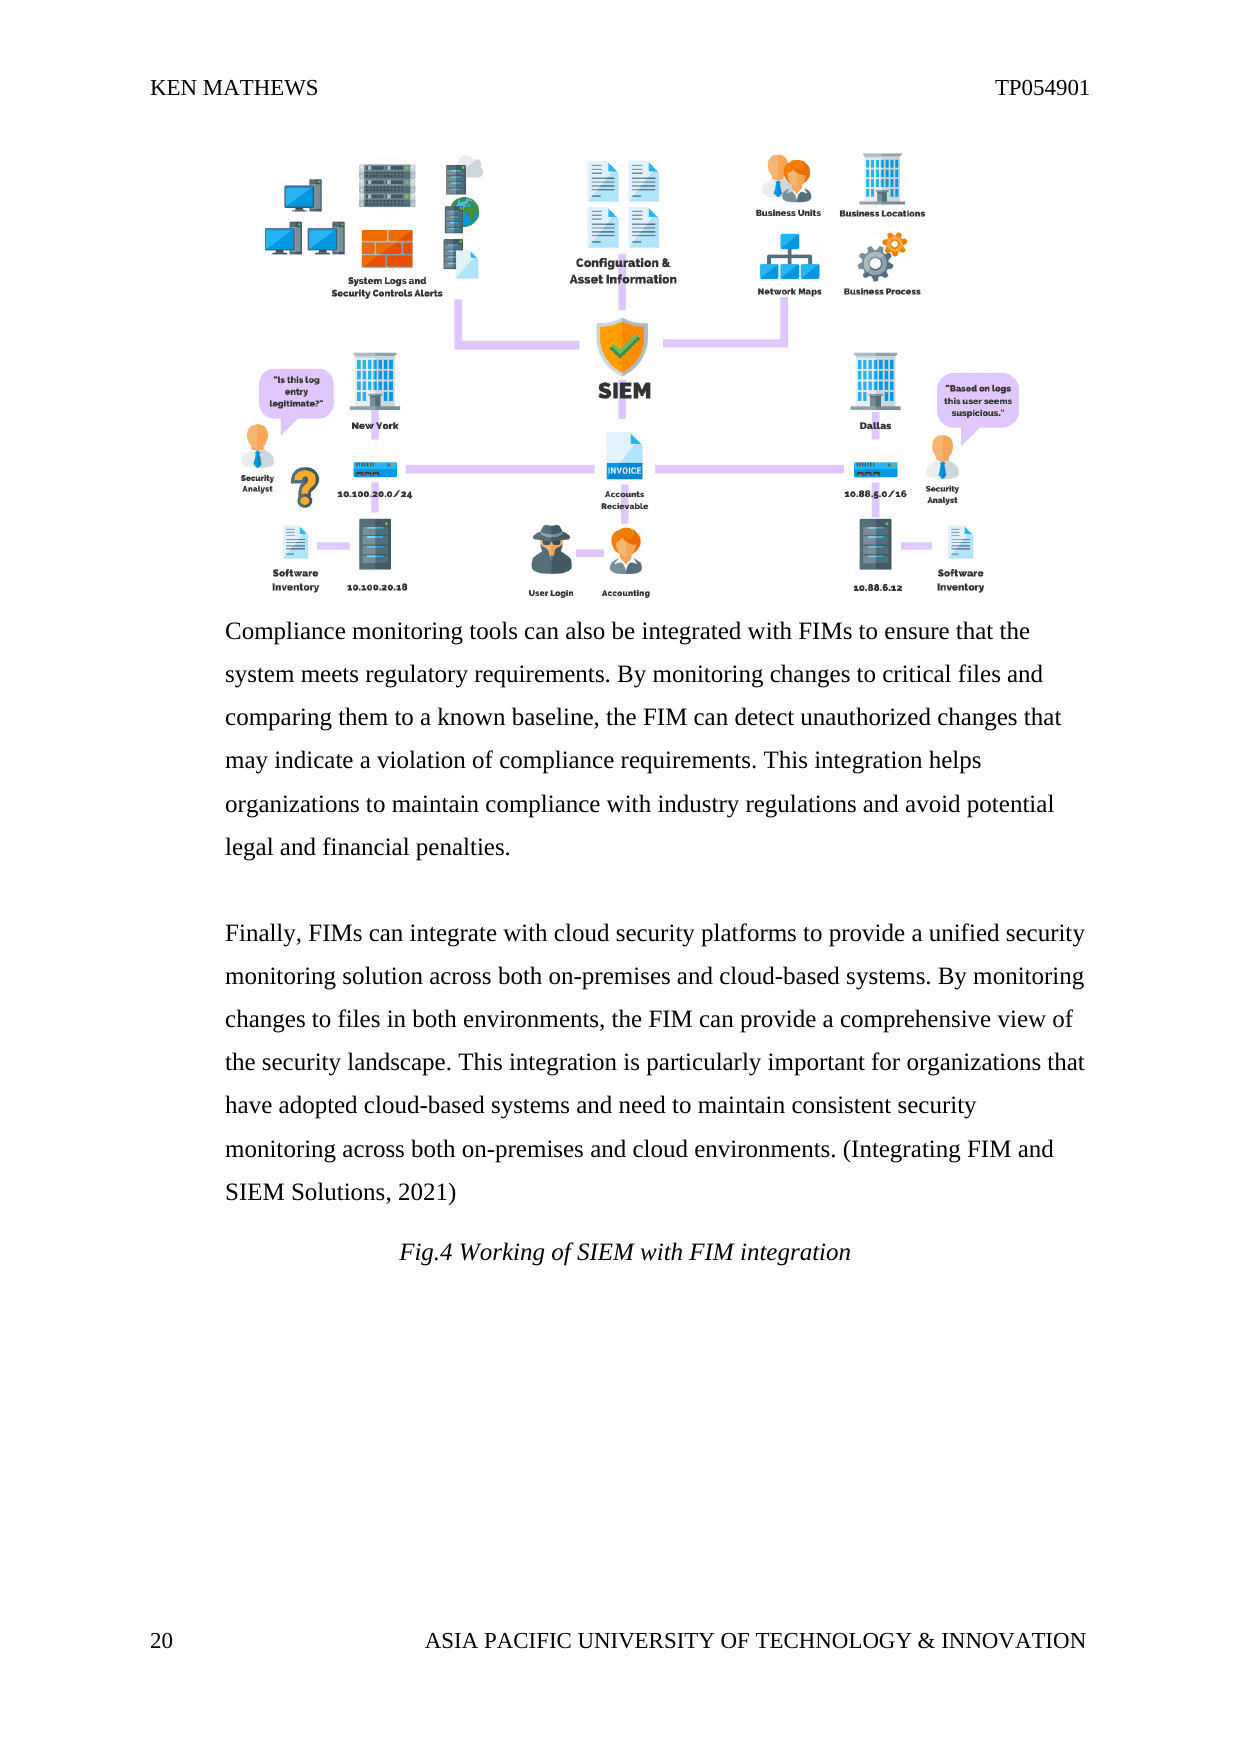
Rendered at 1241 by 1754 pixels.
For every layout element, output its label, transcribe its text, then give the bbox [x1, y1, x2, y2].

picture [218, 150, 1022, 602]
text Fig.4 Working of SIEM with FIM integration [150, 1237, 1090, 1265]
list Finally, FIMs can integrate with cloud security platforms to provide a unified security monitoring solution across both on-premises and cloud-based systems. By monitoring changes to files in both environments, the FIM can provide a comprehensive view of the security landscape. This integration is particularly important for organizations that have adopted cloud-based systems and need to maintain consistent security monitoring across both on-premises and cloud environments. (Integrating FIM and SIEM Solutions, 2021) [225, 918, 1090, 1206]
